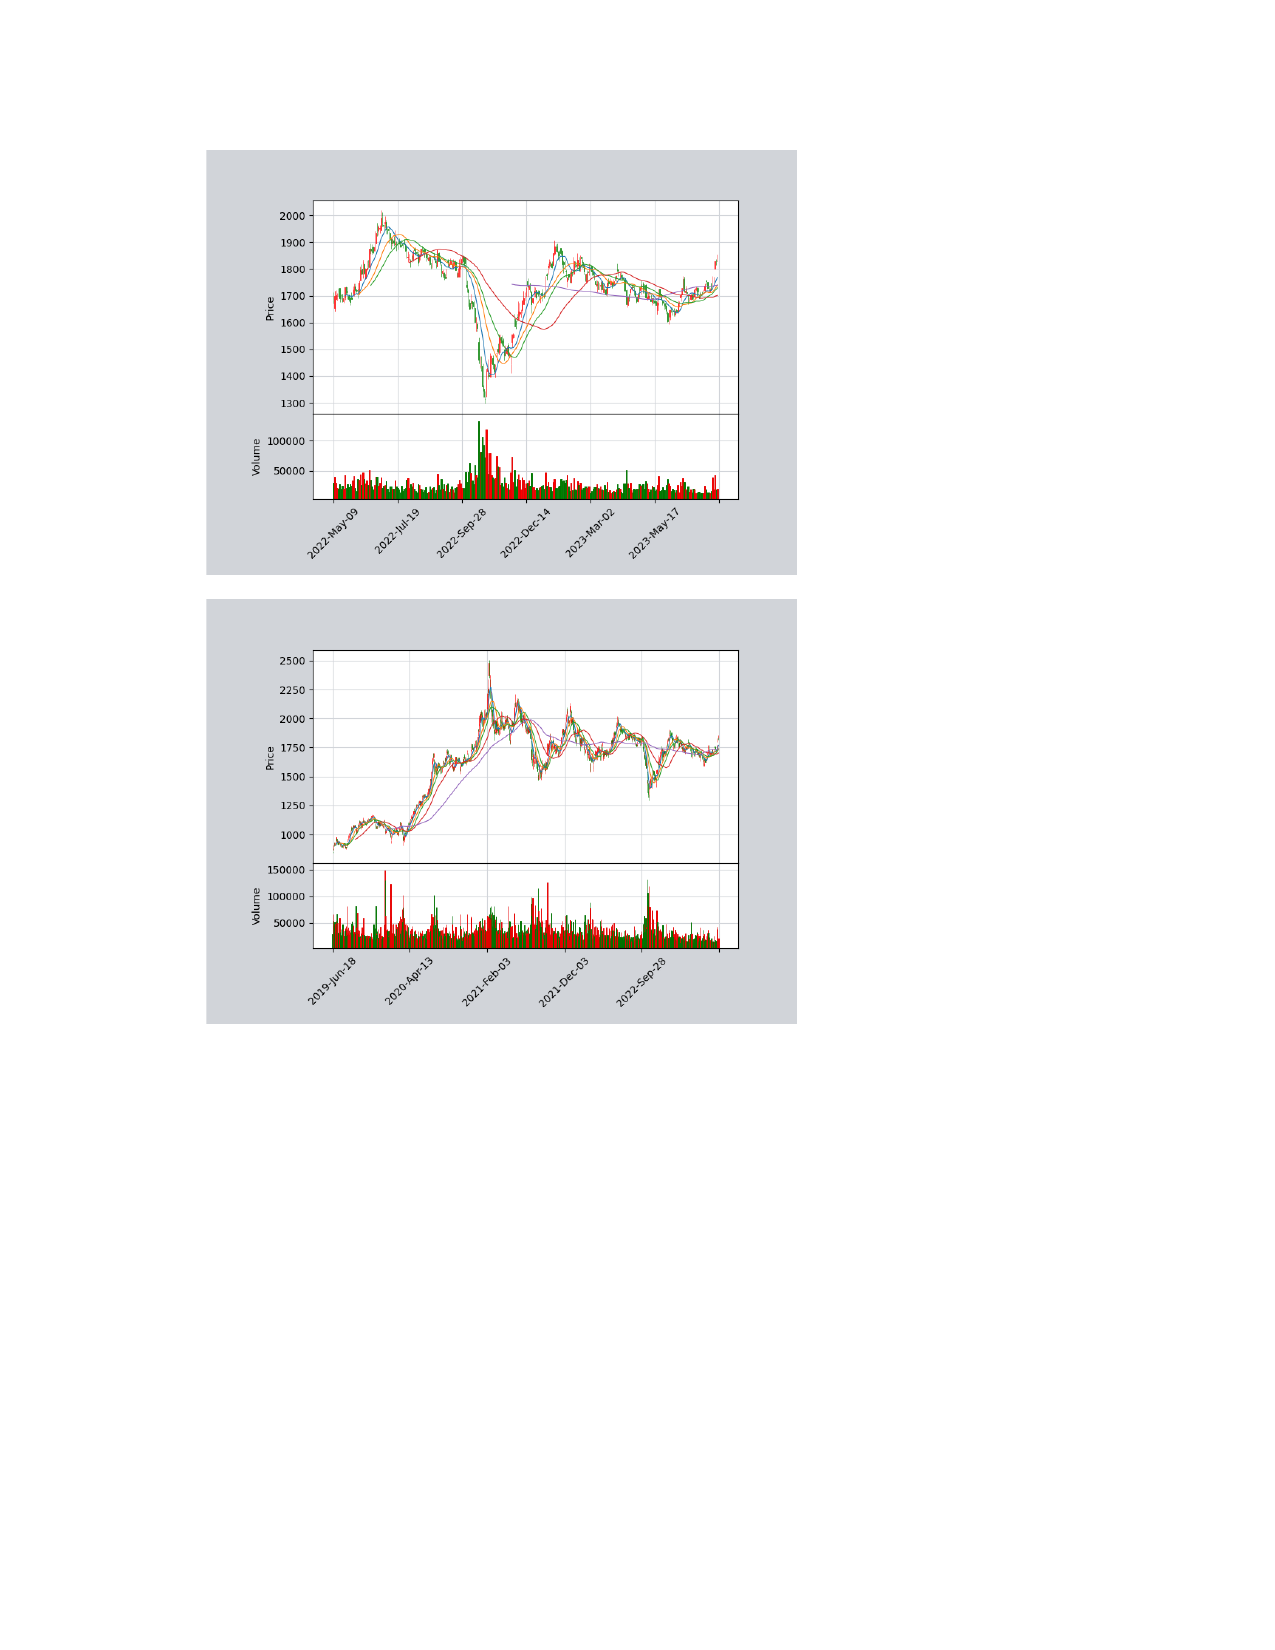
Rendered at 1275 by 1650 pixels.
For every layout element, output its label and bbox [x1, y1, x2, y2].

picture [206, 150, 797, 575]
picture [206, 599, 797, 1024]
